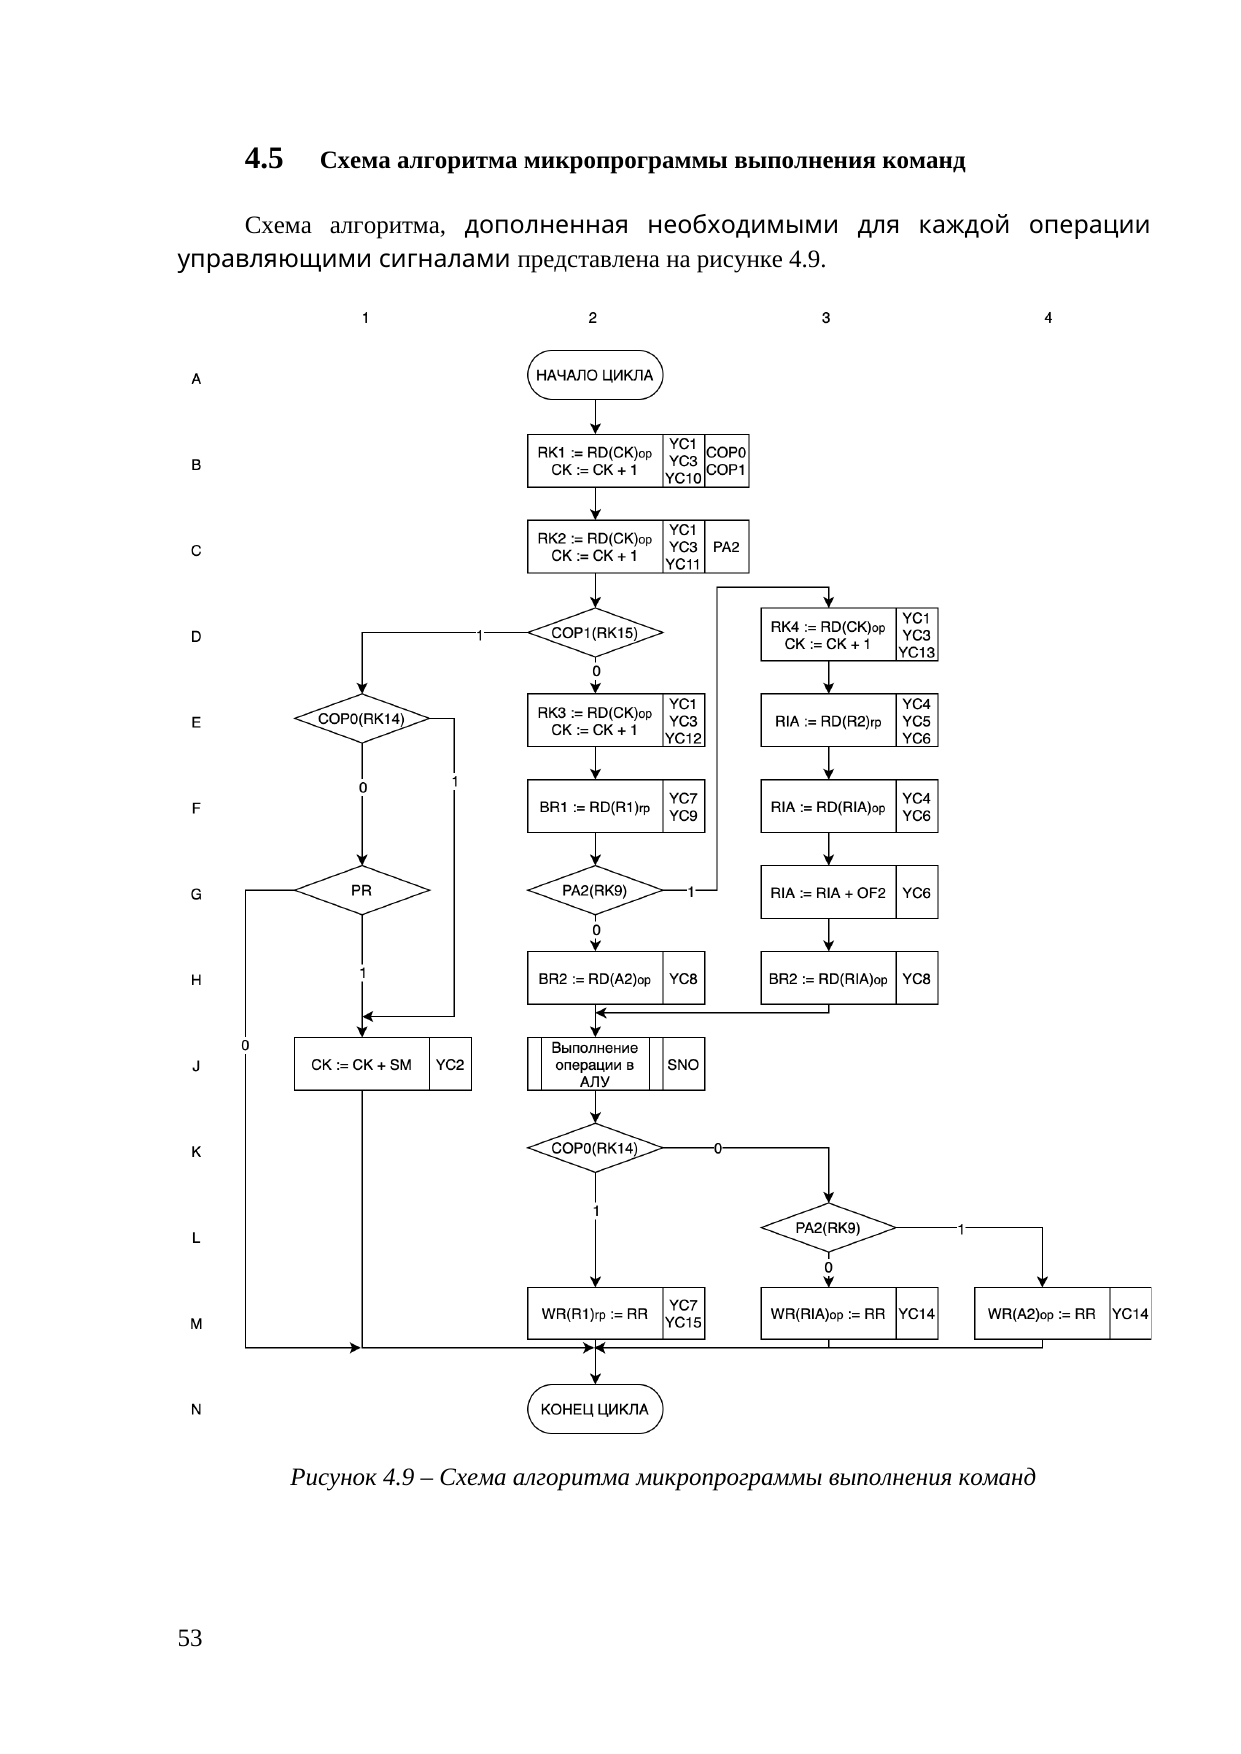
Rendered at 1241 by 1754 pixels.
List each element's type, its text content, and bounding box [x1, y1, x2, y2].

text Рисунок 4.9 – Схема алгоритма микропрограммы выполнения команд [177, 1462, 1152, 1491]
text Схема алгоритма, дополненная необходимыми для каждой операции управляющими сигналами представлена на рисунке 4.9. [177, 207, 1152, 275]
subtitle Схема алгоритма микропрограммы выполнения команд [244, 139, 1152, 175]
picture [177, 304, 1152, 1434]
